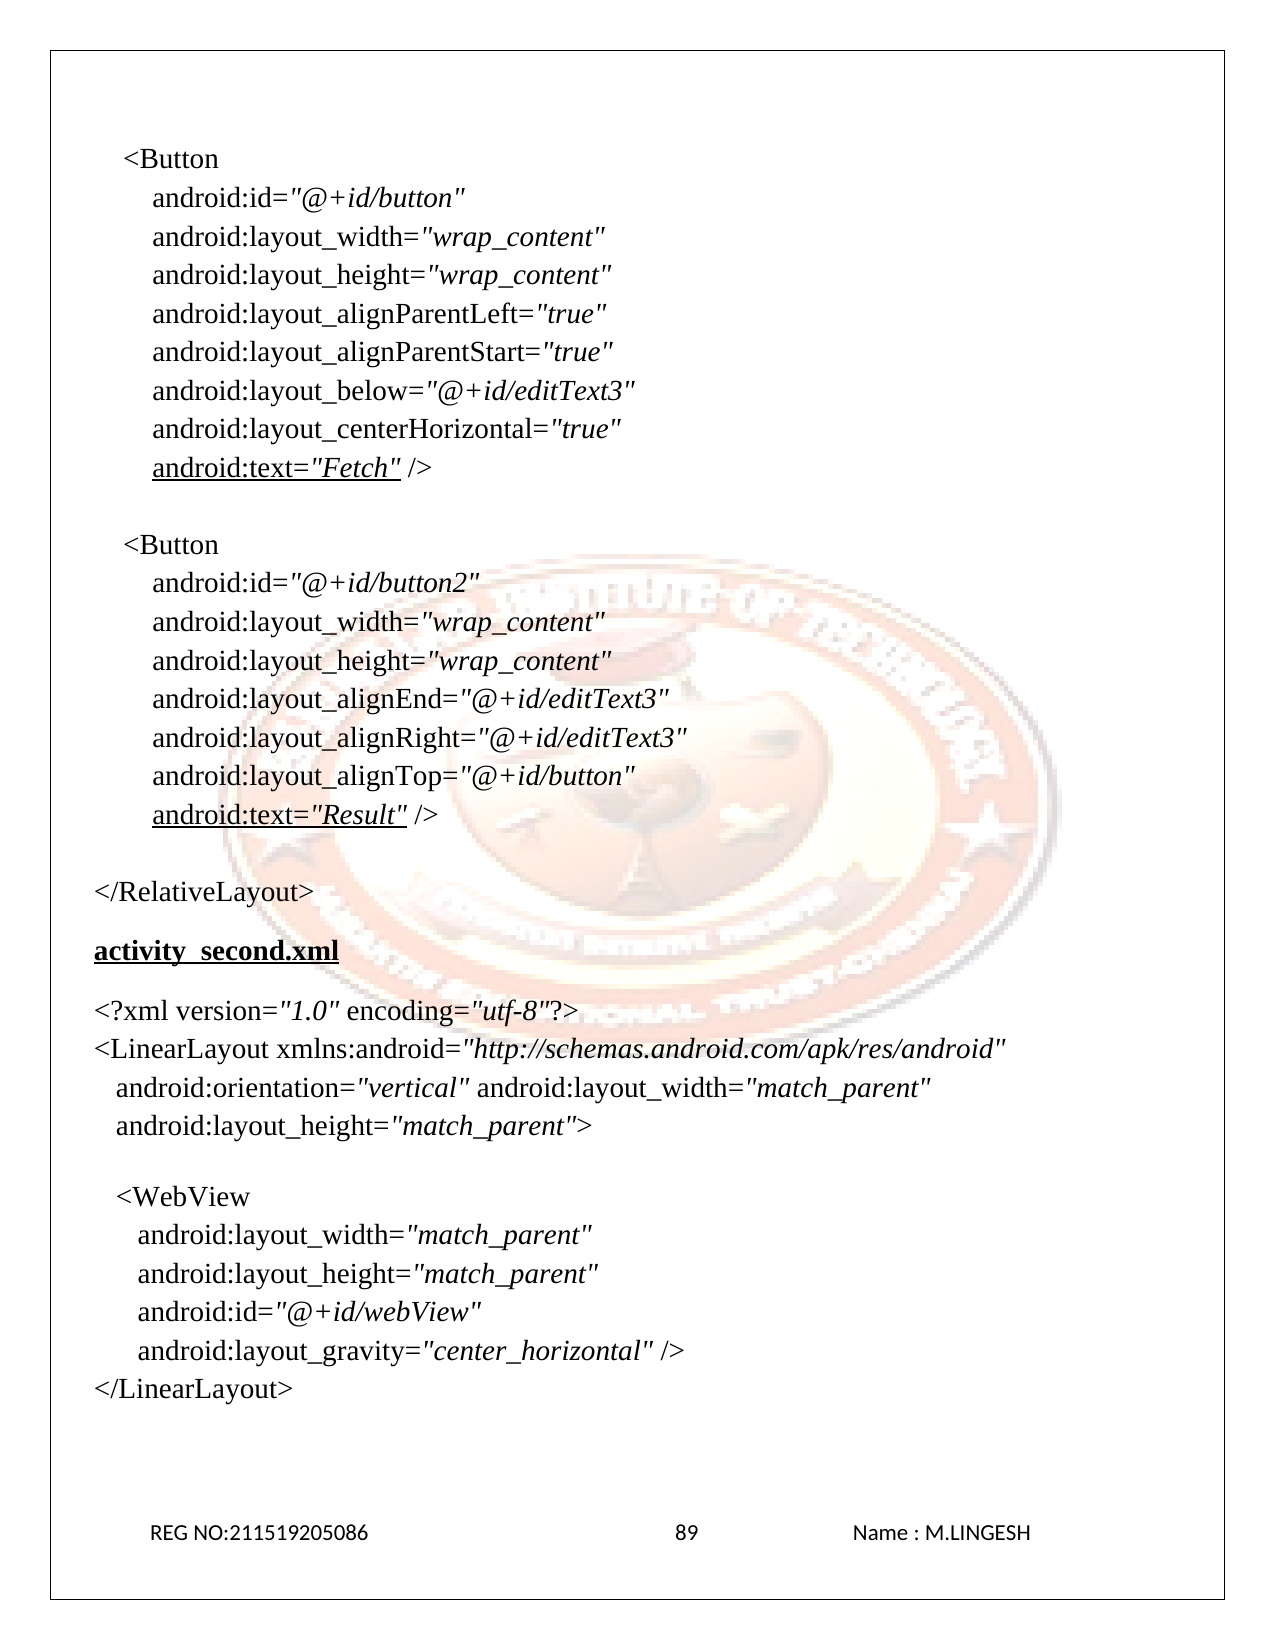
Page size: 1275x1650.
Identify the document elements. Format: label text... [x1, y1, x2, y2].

text activity_second.xml [94, 933, 1125, 967]
text android:layout_alignParentLeft="true" [94, 296, 1125, 329]
text android:id="@+id/webView" [94, 1294, 1125, 1328]
text android:layout_width="wrap_content" [94, 219, 1125, 252]
text android:layout_alignTop="@+id/button" [94, 758, 1125, 792]
text <?xml version="1.0" encoding="utf-8"?> [94, 993, 1125, 1026]
text android:layout_height="match_parent" [94, 1256, 1125, 1289]
text android:layout_alignRight="@+id/editText3" [94, 720, 1125, 753]
text <Button [94, 142, 1125, 175]
text android:layout_below="@+id/editText3" [94, 373, 1125, 406]
text android:layout_centerHorizontal="true" [94, 411, 1125, 445]
text android:layout_height="match_parent"> [94, 1108, 1125, 1142]
text android:layout_height="wrap_content" [94, 257, 1125, 291]
text android:layout_alignParentStart="true" [94, 334, 1125, 368]
text android:id="@+id/button2" [94, 566, 1125, 599]
text </RelativeLayout> [94, 874, 1125, 907]
text android:layout_height="wrap_content" [94, 643, 1125, 676]
text android:layout_gravity="center_horizontal" /> [94, 1333, 1125, 1367]
text android:layout_width="wrap_content" [94, 604, 1125, 638]
text android:text="Fetch" /> [94, 450, 1125, 483]
text android:layout_width="match_parent" [94, 1217, 1125, 1251]
text android:text="Result" /> [94, 797, 1125, 830]
text android:id="@+id/button" [94, 180, 1125, 214]
text <Button [94, 527, 1125, 561]
text </LinearLayout> [94, 1372, 1125, 1405]
text <WebView [94, 1179, 1125, 1212]
text android:layout_alignEnd="@+id/editText3" [94, 681, 1125, 715]
text <LinearLayout xmlns:android="http://schemas.android.com/apk/res/android" [94, 1031, 1125, 1065]
text android:orientation="vertical" android:layout_width="match_parent" [94, 1070, 1125, 1103]
